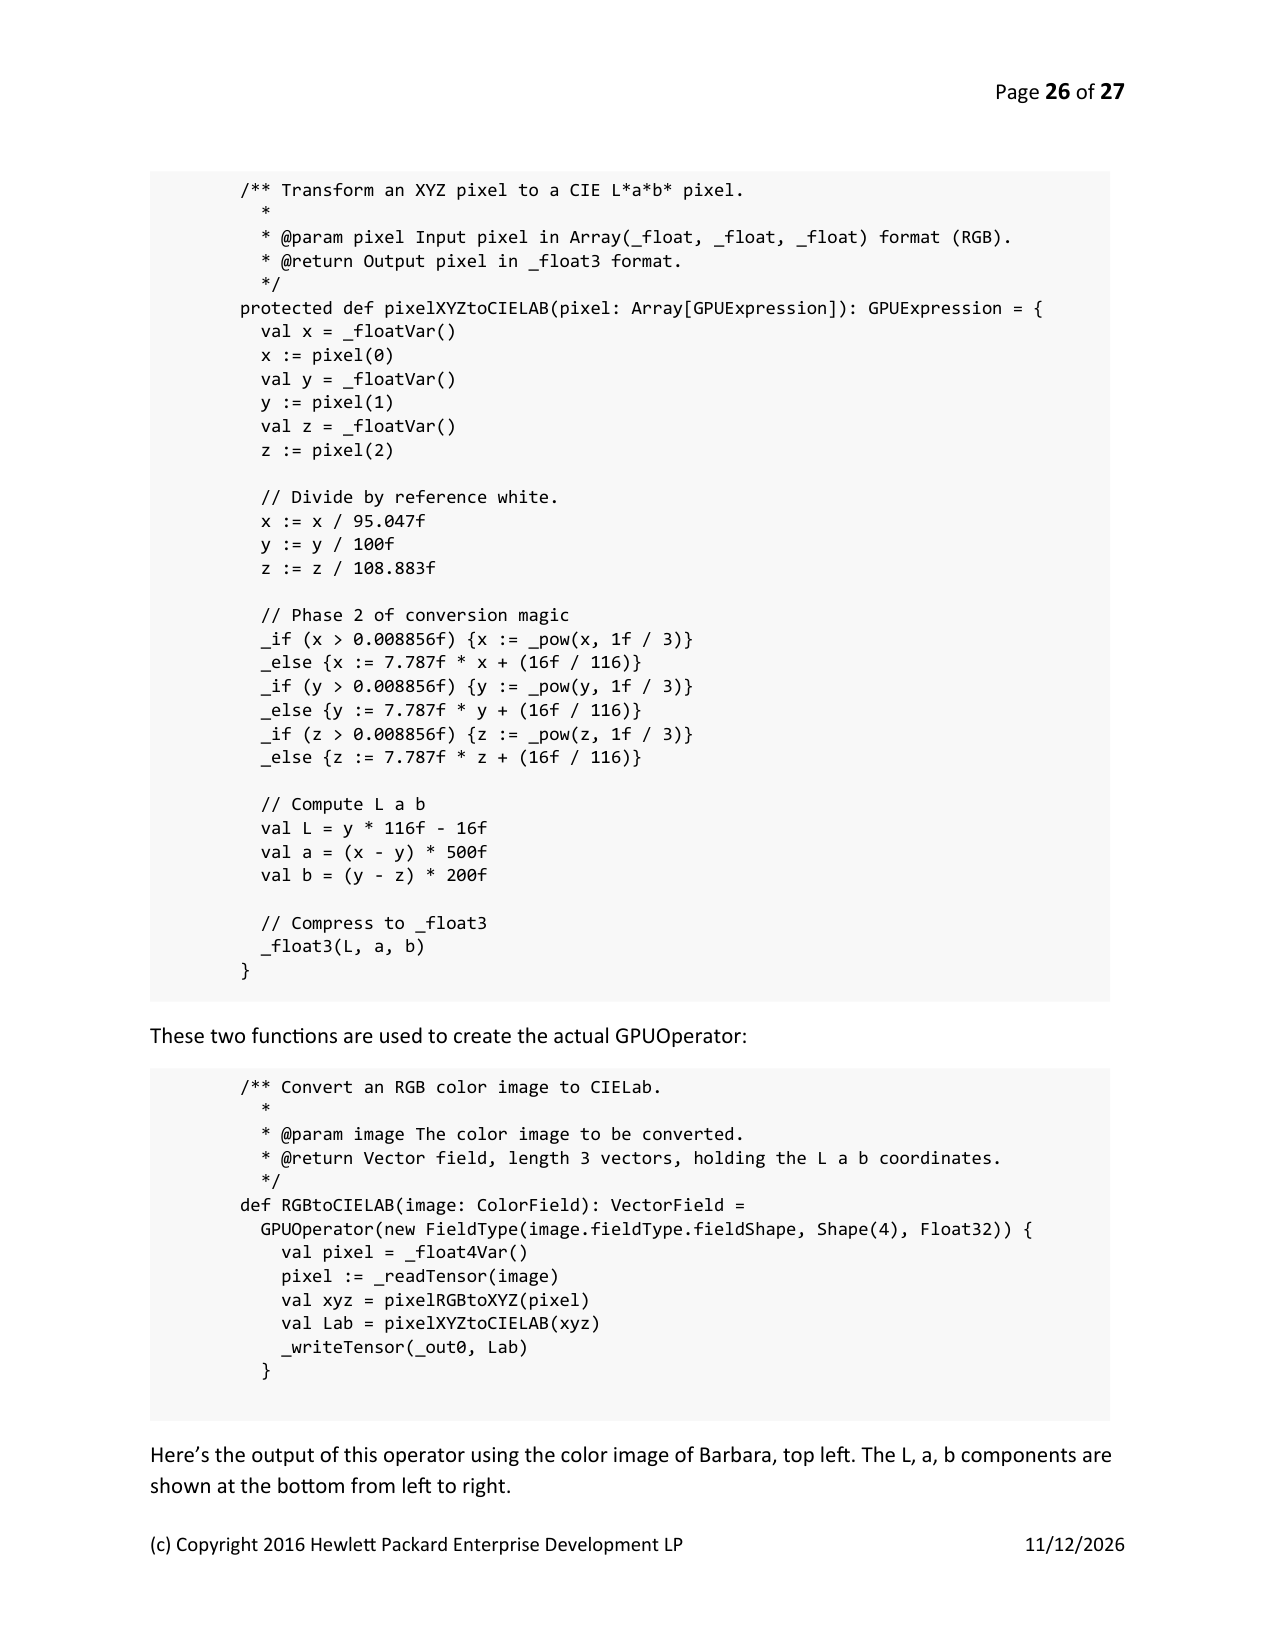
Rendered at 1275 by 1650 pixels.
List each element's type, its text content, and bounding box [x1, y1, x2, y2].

text These two functions are used to create the actual GPUOperator: [150, 1022, 1125, 1049]
text Here’s the output of this operator using the color image of Barbara, top left. The L, a, b components are shown at the bottom from left to right. [150, 1441, 1125, 1499]
